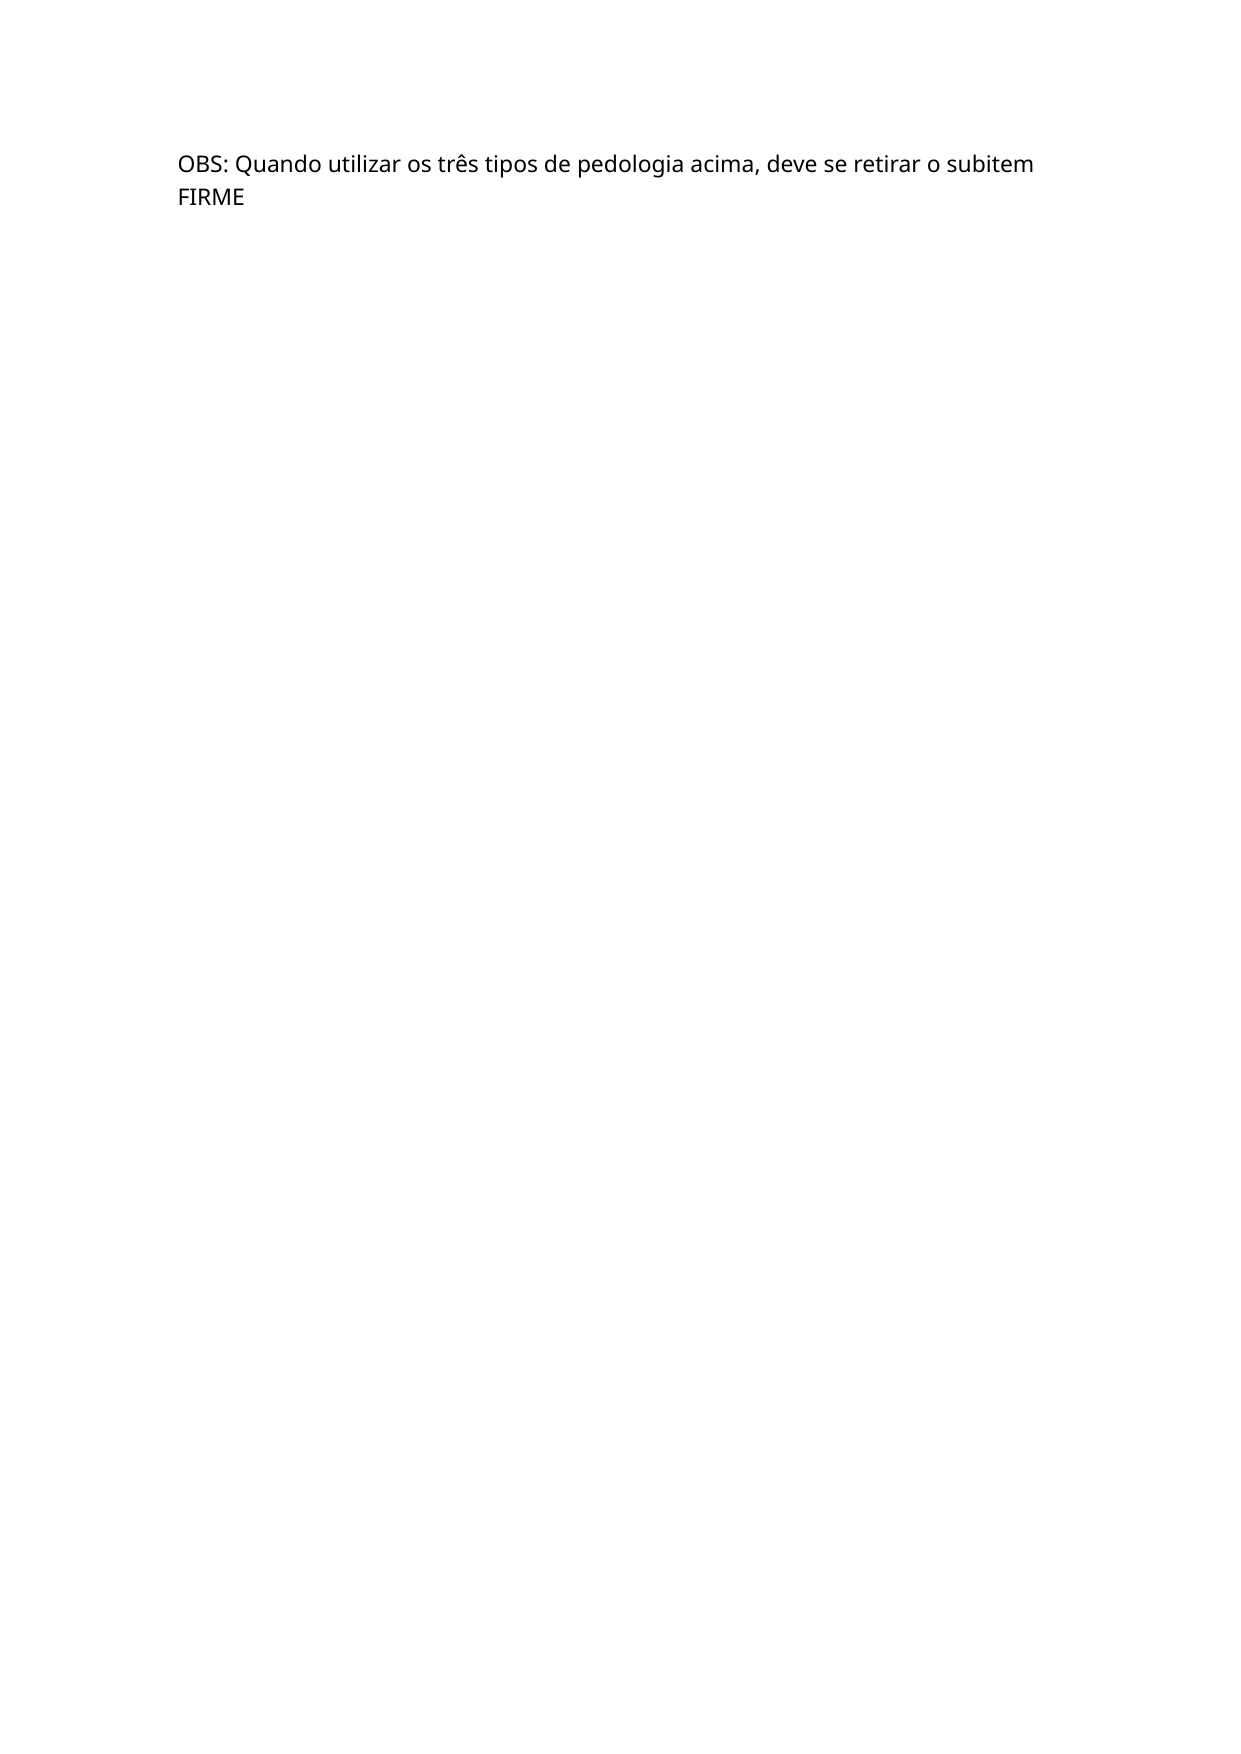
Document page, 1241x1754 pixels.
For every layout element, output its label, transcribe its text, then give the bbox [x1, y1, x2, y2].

text OBS: Quando utilizar os três tipos de pedologia acima, deve se retirar o subitem FIRME [177, 148, 1093, 213]
